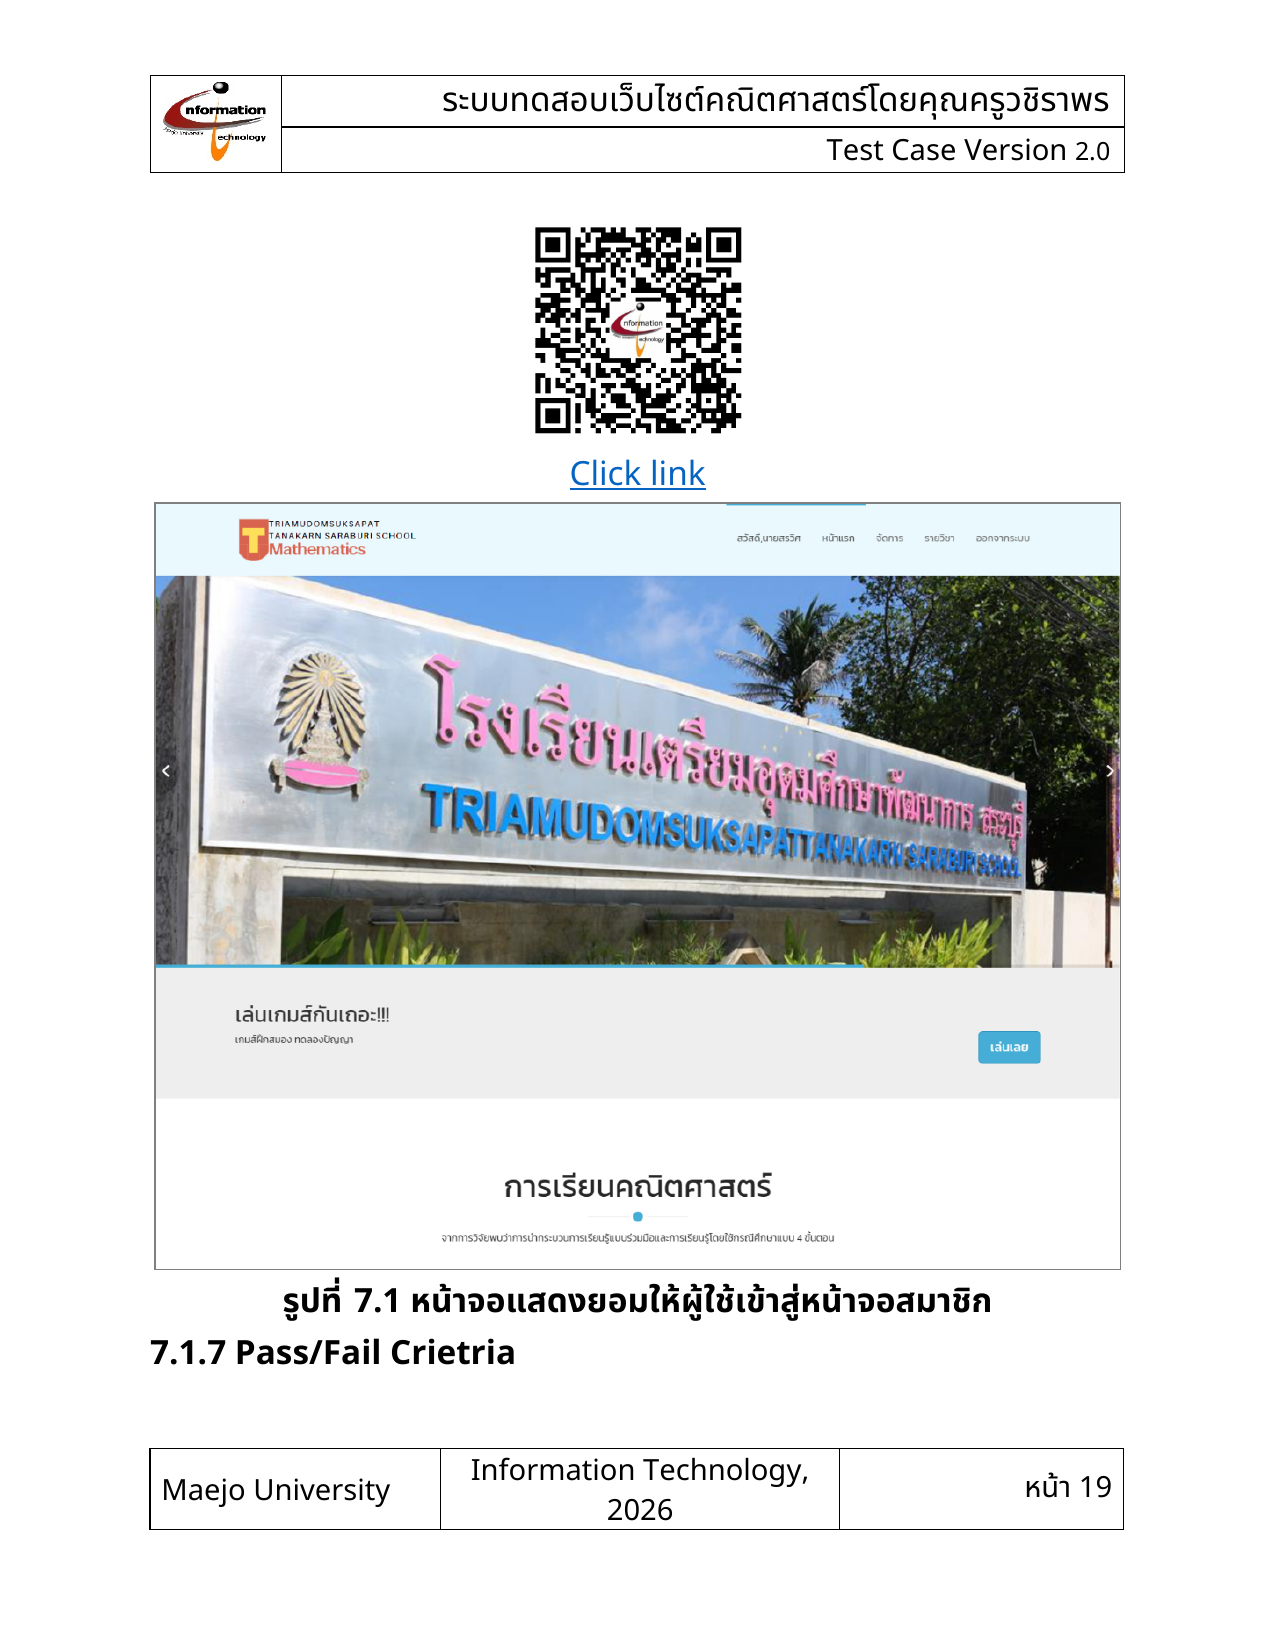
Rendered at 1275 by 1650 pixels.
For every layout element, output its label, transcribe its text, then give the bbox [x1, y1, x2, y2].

picture [156, 504, 1120, 1269]
text รูปที่ 7.1 หน้าจอแสดงยอมให้ผู้ใช้เข้าสู่หน้าจอสมาชิก [150, 1277, 1125, 1322]
text Click link [150, 450, 1125, 495]
picture [525, 218, 750, 443]
text 7.1.7 Pass/Fail Crietria [150, 1329, 1125, 1374]
picture [162, 82, 266, 161]
